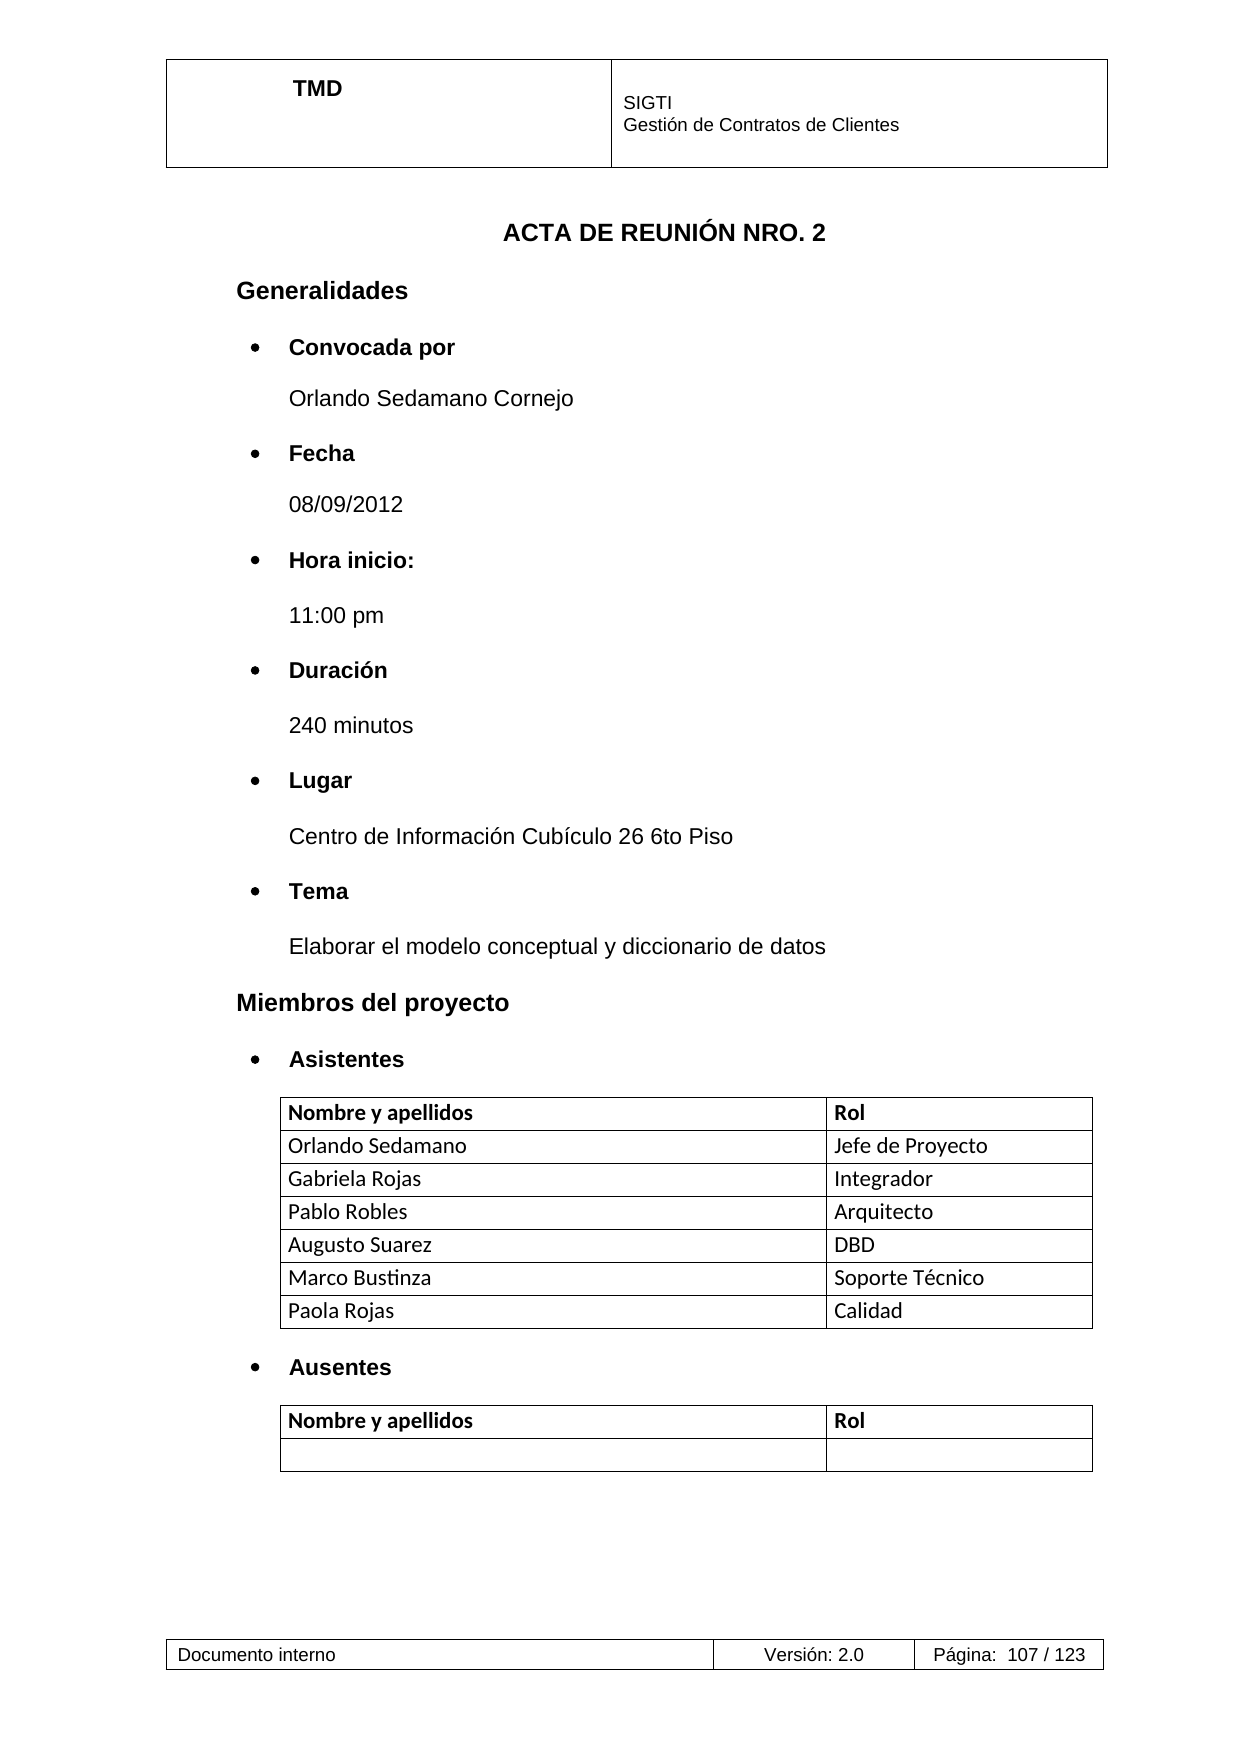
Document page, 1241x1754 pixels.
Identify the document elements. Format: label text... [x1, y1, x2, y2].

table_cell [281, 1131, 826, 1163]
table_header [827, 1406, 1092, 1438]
list Hora inicio: [251, 547, 1092, 573]
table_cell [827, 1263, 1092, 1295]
list 11:00 pm [288, 602, 1092, 628]
list Tema [251, 878, 1092, 904]
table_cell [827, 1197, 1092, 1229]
list Lugar [251, 767, 1092, 794]
list 240 minutos [288, 712, 1092, 738]
list Orlando Sedamano Cornejo [288, 385, 1092, 411]
list Convocada por [251, 334, 1092, 360]
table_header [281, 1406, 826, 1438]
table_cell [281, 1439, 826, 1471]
list Miembros del proyecto [236, 988, 1092, 1017]
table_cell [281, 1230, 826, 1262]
list Elaborar el modelo conceptual y diccionario de datos [288, 933, 1092, 959]
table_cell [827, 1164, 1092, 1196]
list Ausentes [251, 1354, 1092, 1380]
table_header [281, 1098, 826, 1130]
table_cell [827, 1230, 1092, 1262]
list Centro de Información Cubículo 26 6to Piso [288, 823, 1092, 849]
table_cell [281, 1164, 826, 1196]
list Duración [251, 657, 1092, 683]
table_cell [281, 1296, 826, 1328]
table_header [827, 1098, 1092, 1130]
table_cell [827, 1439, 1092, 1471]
list ACTA DE REUNIÓN NRO. 2 [236, 218, 1092, 247]
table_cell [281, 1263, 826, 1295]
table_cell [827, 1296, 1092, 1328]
list 08/09/2012 [288, 491, 1092, 518]
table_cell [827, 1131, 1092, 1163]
list Generalidades [236, 276, 1092, 305]
list Asistentes [251, 1046, 1092, 1073]
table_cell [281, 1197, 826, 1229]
list Fecha [251, 440, 1092, 467]
